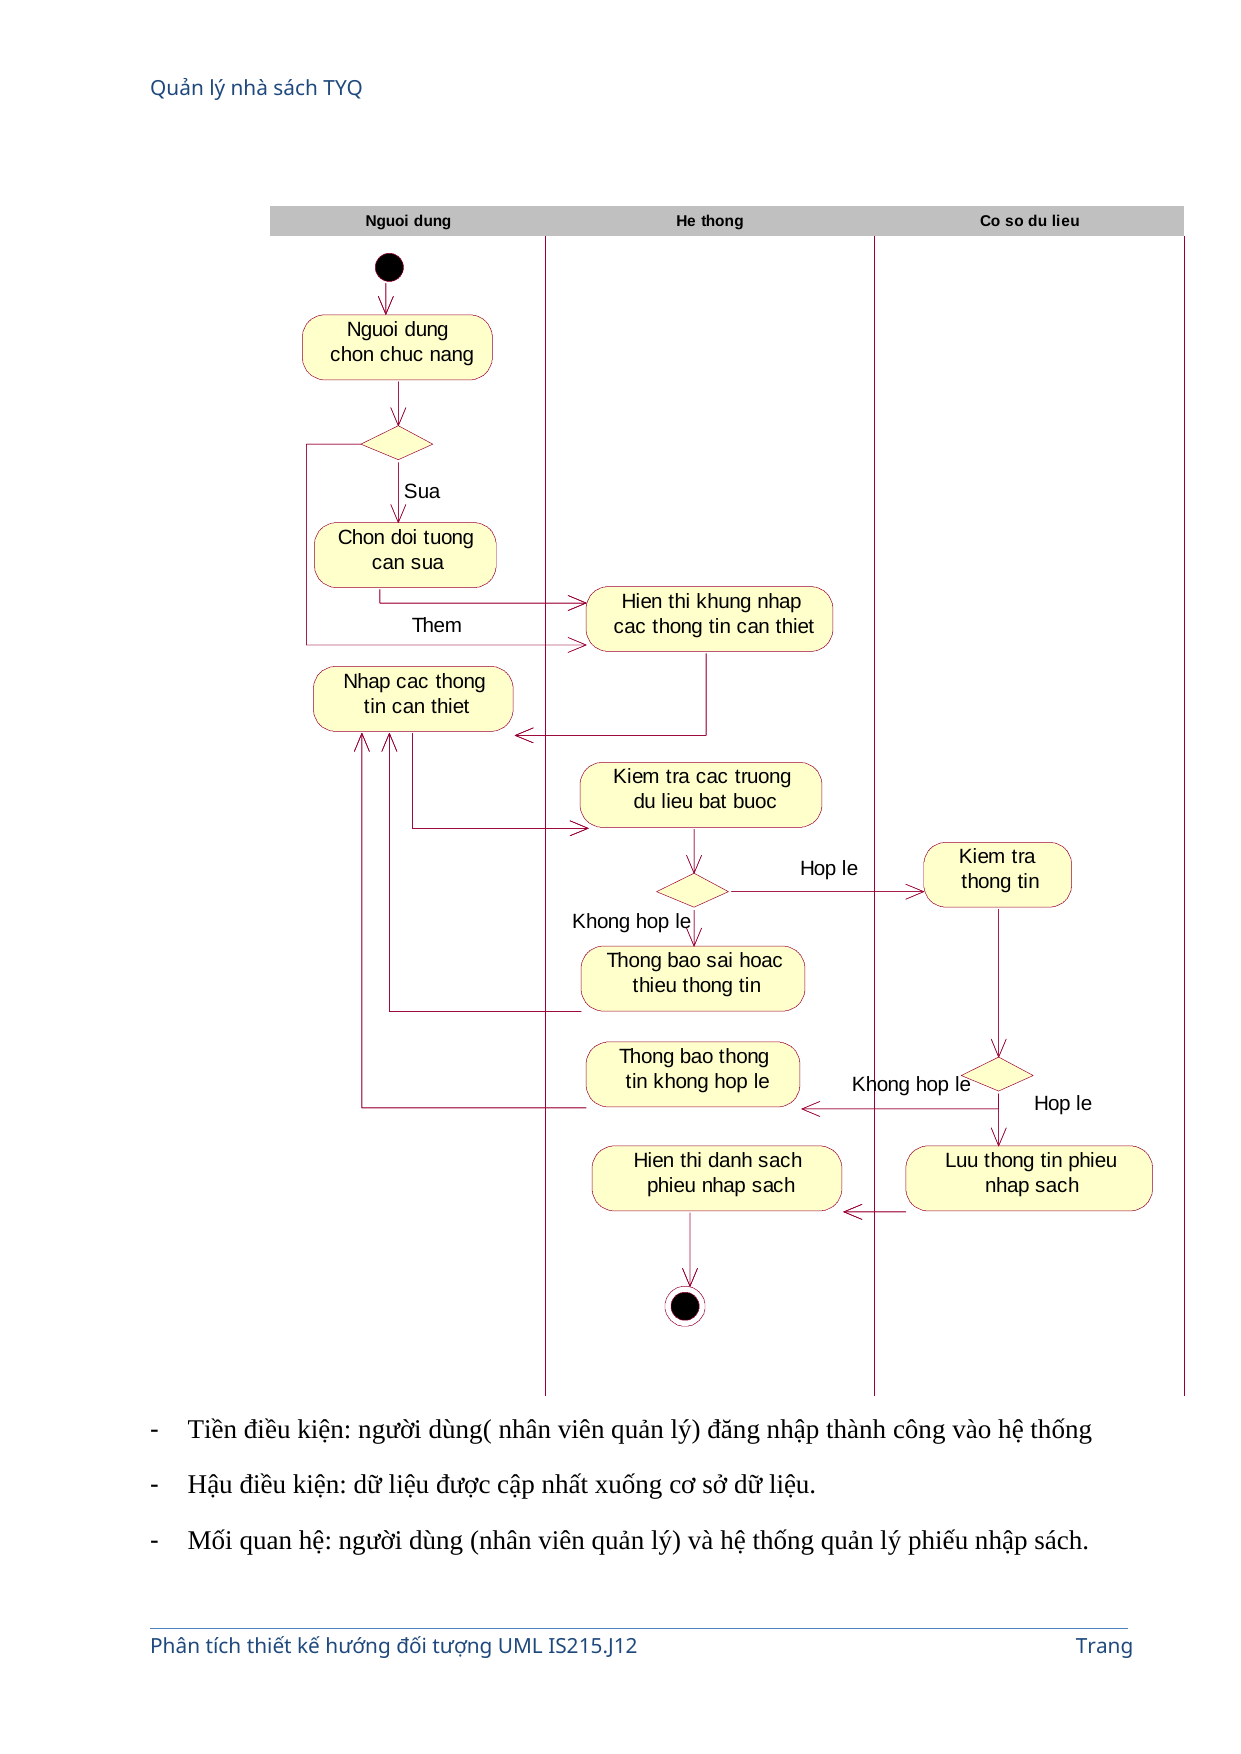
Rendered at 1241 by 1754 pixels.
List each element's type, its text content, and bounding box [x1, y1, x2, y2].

list Mối quan hệ: người dùng (nhân viên quản lý) và hệ thống quản lý phiếu nhập sách. [150, 1520, 1128, 1557]
list Hậu điều kiện: dữ liệu được cập nhất xuống cơ sở dữ liệu. [150, 1465, 1128, 1502]
list Tiền điều kiện: người dùng( nhân viên quản lý) đăng nhập thành công vào hệ thống [150, 1409, 1128, 1446]
